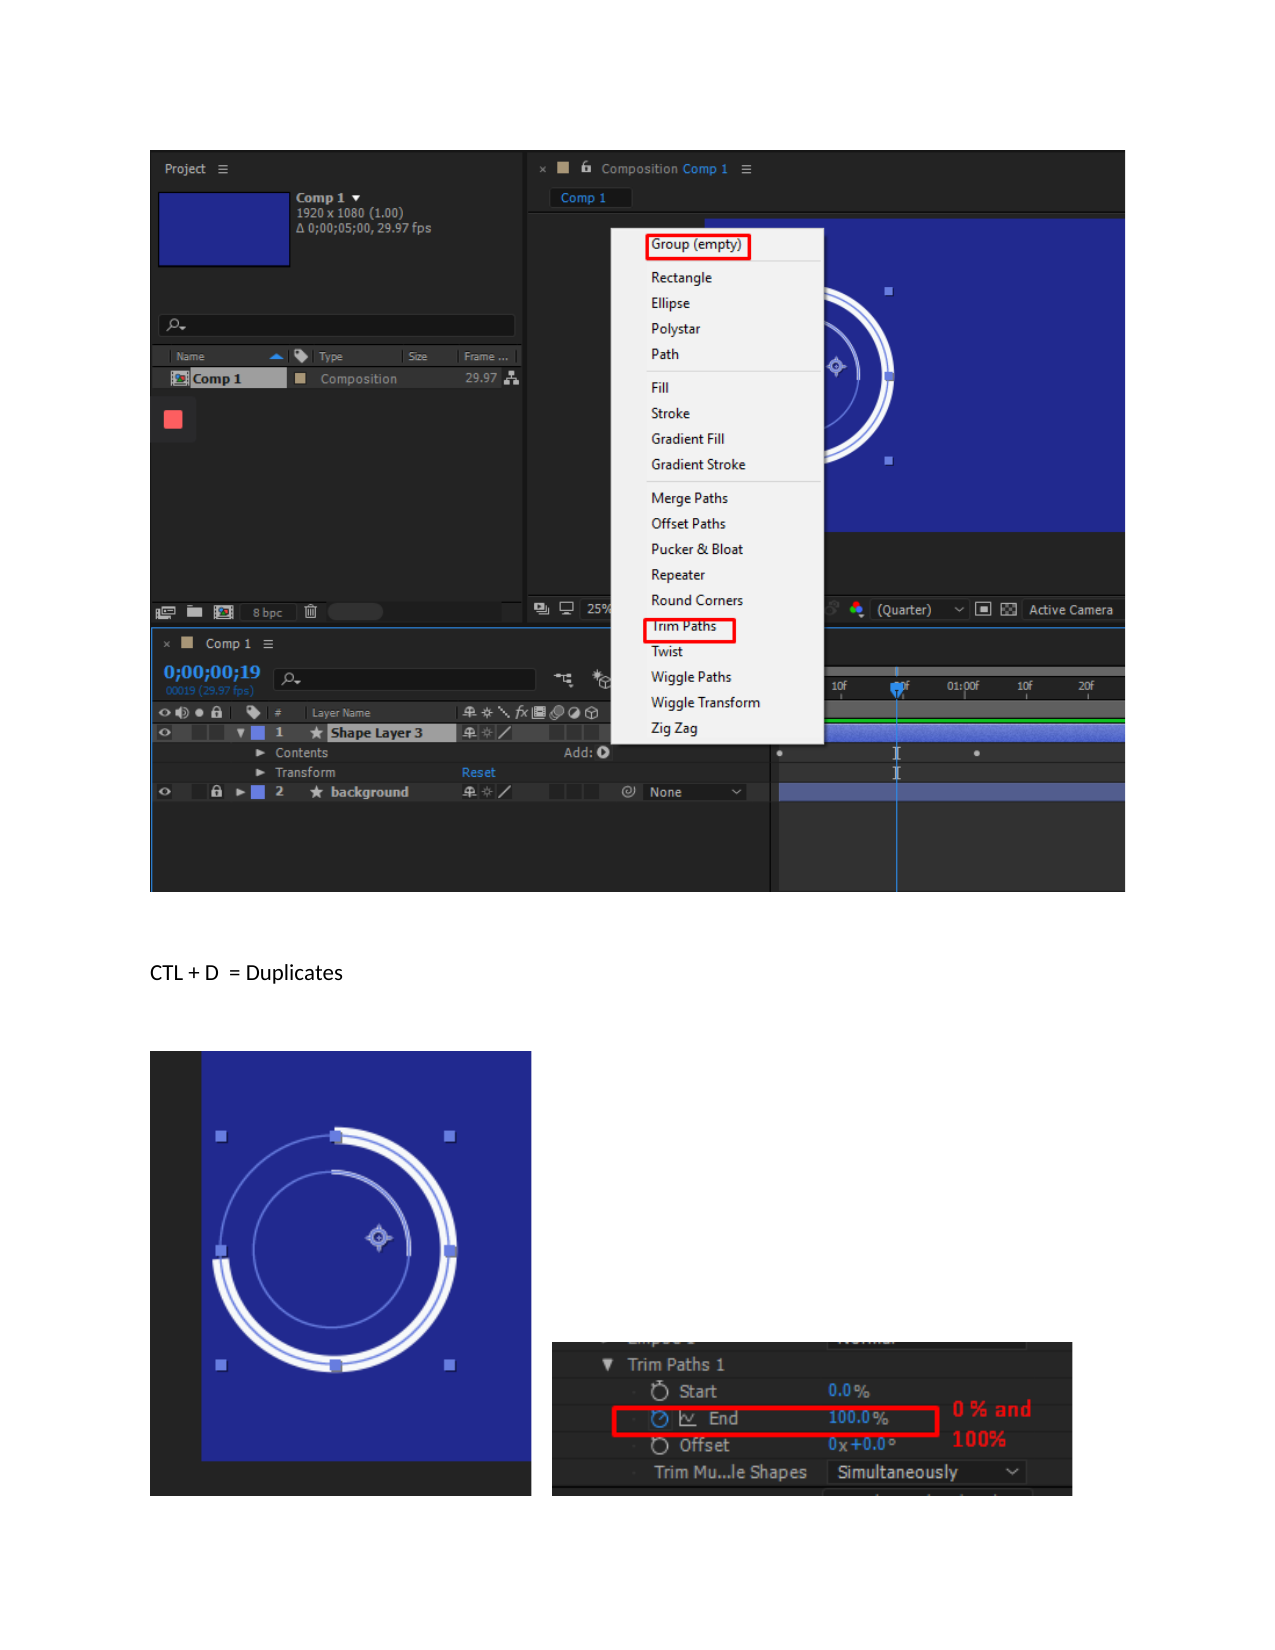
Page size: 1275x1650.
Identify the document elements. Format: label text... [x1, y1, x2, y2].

text CTL + D = Duplicates [150, 958, 1125, 986]
picture [150, 150, 1125, 892]
picture [552, 1342, 1073, 1496]
picture [150, 1051, 532, 1496]
